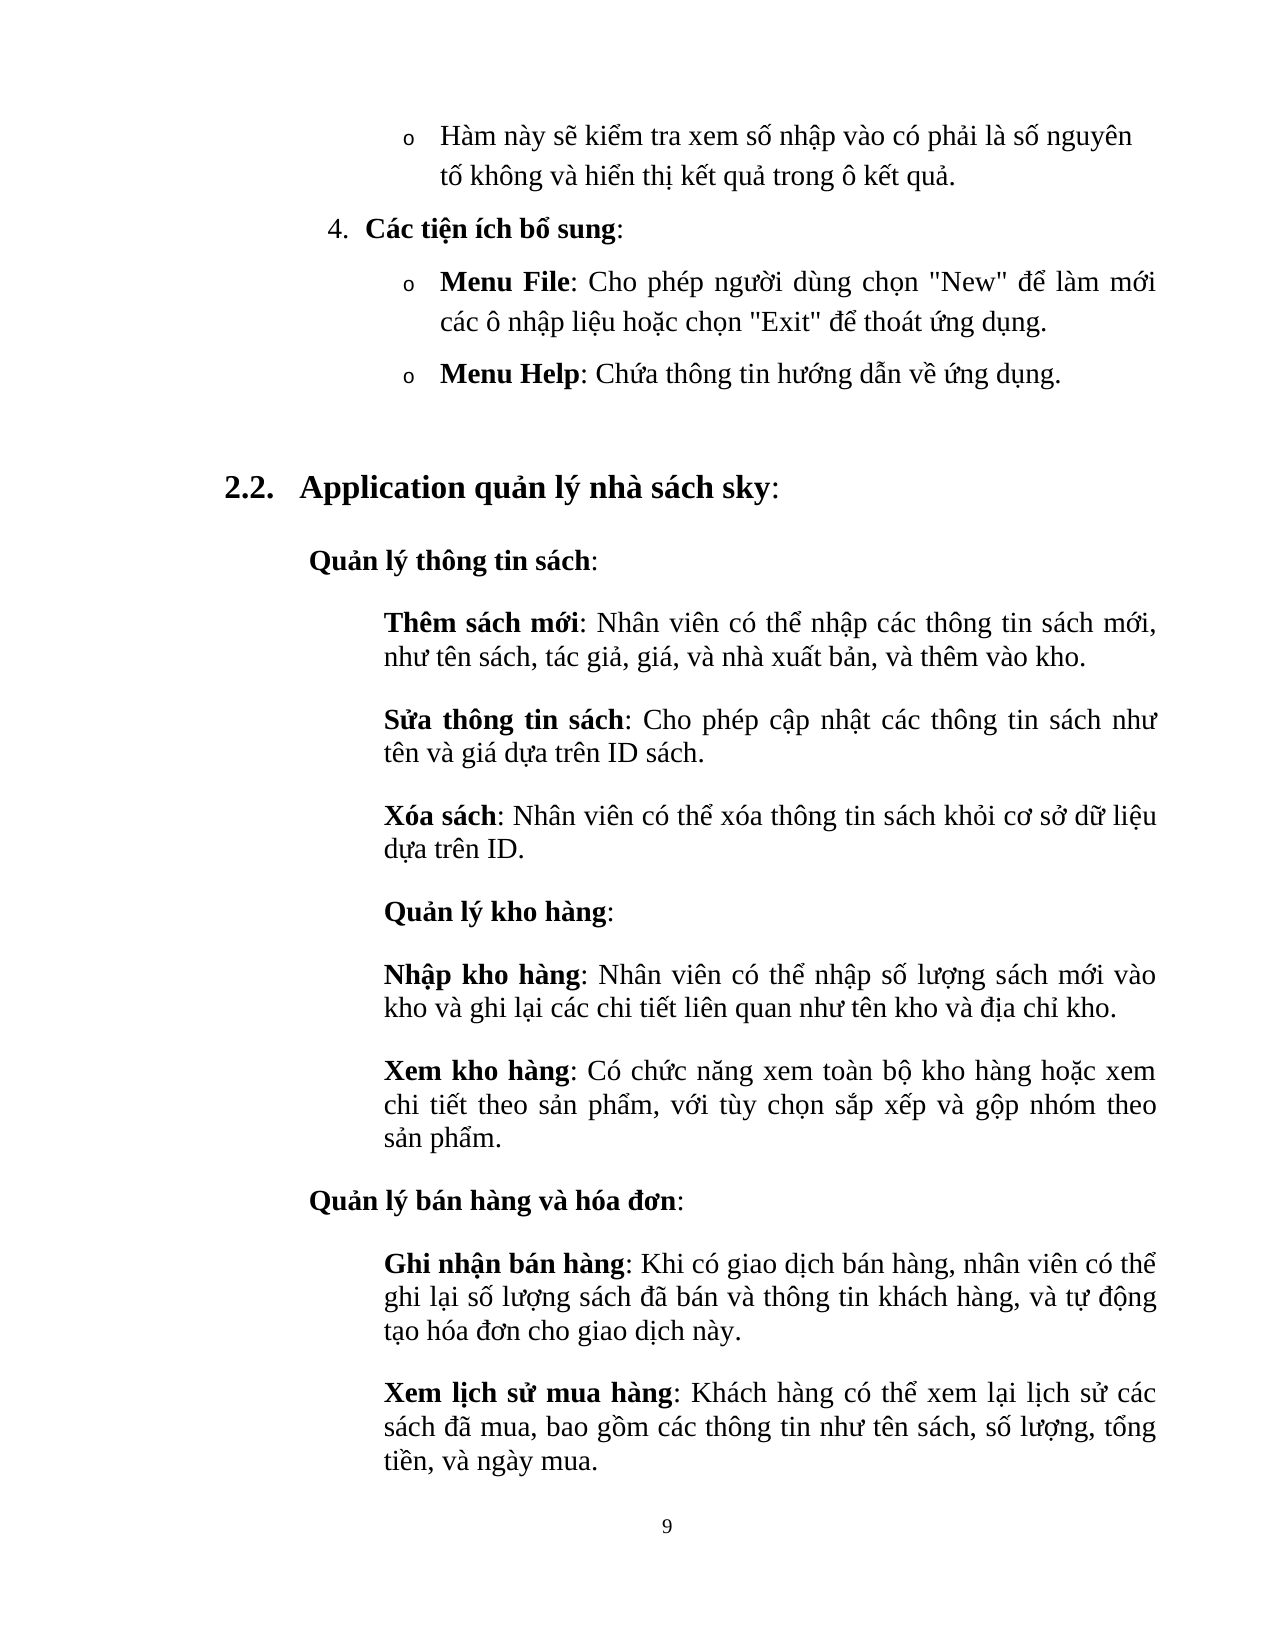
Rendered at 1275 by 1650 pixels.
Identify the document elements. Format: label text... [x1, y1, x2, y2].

text Quản lý bán hàng và hóa đơn: [308, 1183, 1157, 1217]
list Các tiện ích bổ sung: [327, 211, 1157, 244]
text Ghi nhận bán hàng: Khi có giao dịch bán hàng, nhân viên có thể ghi lại số lượng sách đã bán và thông tin khách hàng, và tự động tạo hóa đơn cho giao dịch này. [383, 1246, 1157, 1346]
text Xóa sách: Nhân viên có thể xóa thông tin sách khỏi cơ sở dữ liệu dựa trên ID. [383, 798, 1157, 865]
text Nhập kho hàng: Nhân viên có thể nhập số lượng sách mới vào kho và ghi lại các chi tiết liên quan như tên kho và địa chỉ kho. [383, 957, 1157, 1024]
subtitle Application quản lý nhà sách sky: [224, 468, 1157, 506]
text Sửa thông tin sách: Cho phép cập nhật các thông tin sách như tên và giá dựa trên ID sách. [383, 702, 1157, 769]
text Xem lịch sử mua hàng: Khách hàng có thể xem lại lịch sử các sách đã mua, bao gồm các thông tin như tên sách, số lượng, tổng tiền, và ngày mua. [383, 1376, 1157, 1476]
text Quản lý kho hàng: [383, 894, 1157, 928]
list Menu Help: Chứa thông tin hướng dẫn về ứng dụng. [402, 357, 1157, 390]
text Quản lý thông tin sách: [308, 543, 1157, 576]
text Thêm sách mới: Nhân viên có thể nhập các thông tin sách mới, như tên sách, tác giả, giá, và nhà xuất bản, và thêm vào kho. [383, 606, 1157, 673]
text Xem kho hàng: Có chức năng xem toàn bộ kho hàng hoặc xem chi tiết theo sản phẩm, với tùy chọn sắp xếp và gộp nhóm theo sản phẩm. [383, 1053, 1157, 1154]
list Hàm này sẽ kiểm tra xem số nhập vào có phải là số nguyên tố không và hiển thị kết quả trong ô kết quả. [402, 118, 1157, 192]
list Menu File: Cho phép người dùng chọn "New" để làm mới các ô nhập liệu hoặc chọn "Exit" để thoát ứng dụng. [402, 264, 1157, 337]
